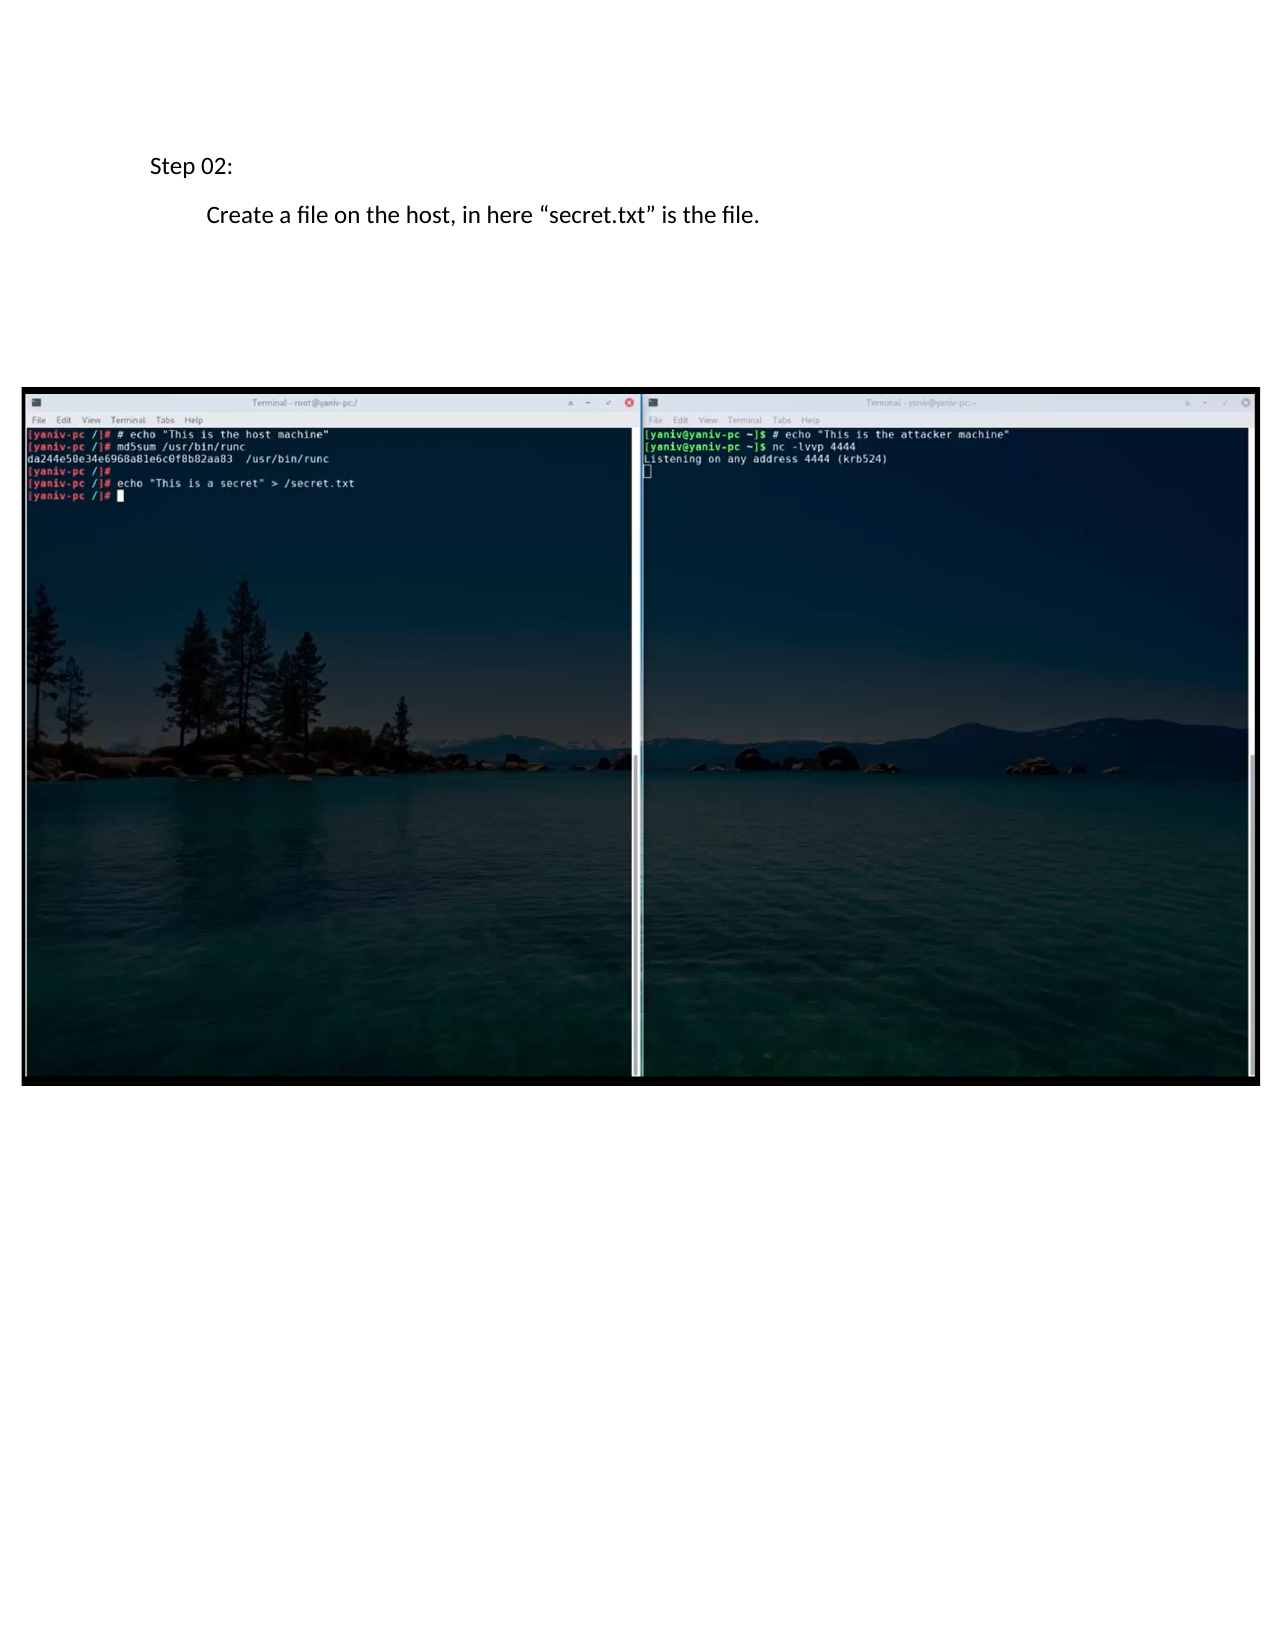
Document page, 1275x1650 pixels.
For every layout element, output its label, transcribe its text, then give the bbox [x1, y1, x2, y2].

text Create a file on the host, in here “secret.txt” is the file. [150, 199, 1125, 230]
text Step 02: [150, 150, 1125, 181]
picture [21, 387, 1261, 1086]
